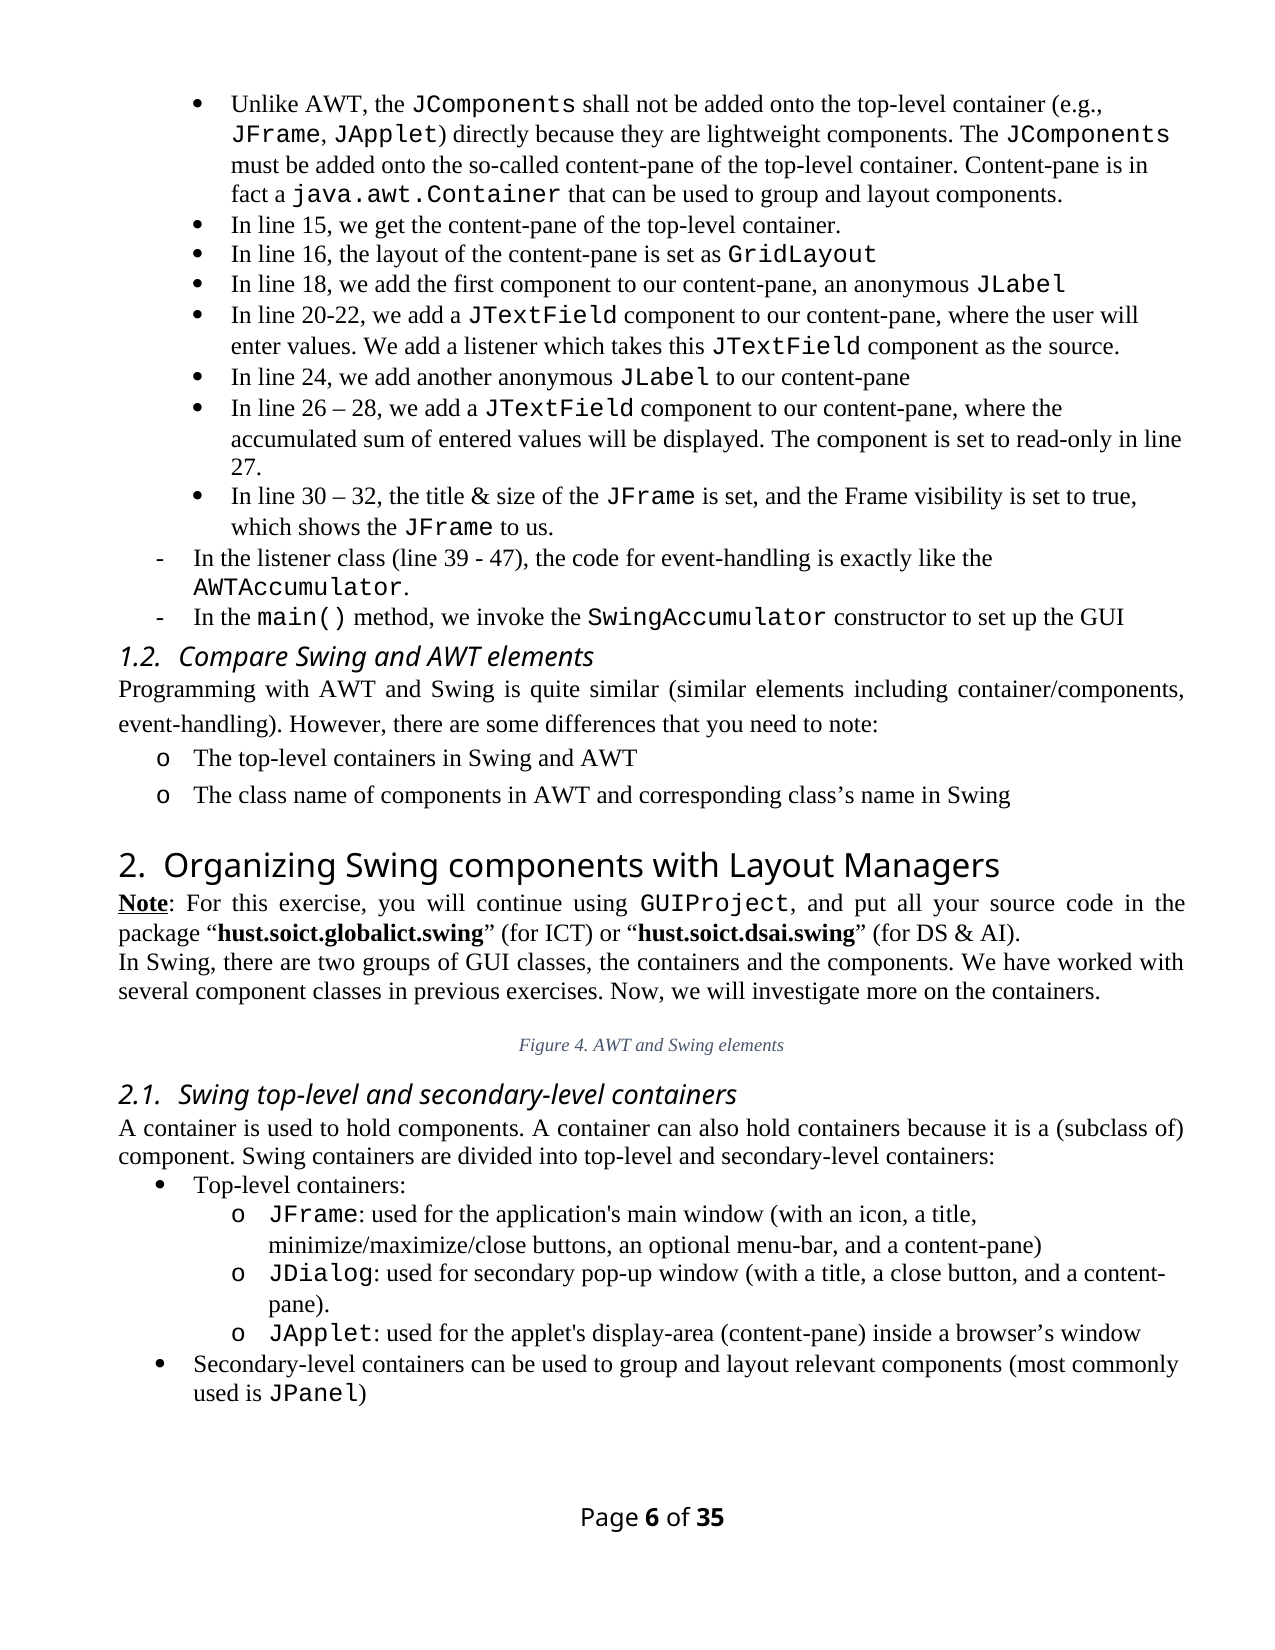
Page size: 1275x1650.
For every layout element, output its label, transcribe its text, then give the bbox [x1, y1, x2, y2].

list In the main() method, we invoke the SwingAccumulator constructor to set up the GUI [156, 602, 1186, 633]
text Note: For this exercise, you will continue using GUIProject, and put all your source code in the package “hust.soict.globalict.swing” (for ICT) or “hust.soict.dsai.swing” (for DS & AI). [118, 888, 1186, 947]
list In line 30 – 32, the title & size of the JFrame is set, and the Frame visibility is set to true, which shows the JFrame to us. [193, 481, 1186, 543]
list In line 26 – 28, we add a JTextField component to our content-pane, where the accumulated sum of entered values will be displayed. The component is set to read-only in line 27. [193, 393, 1186, 481]
list In line 20-22, we add a JTextField component to our content-pane, where the user will enter values. We add a listener which takes this JTextField component as the source. [193, 300, 1186, 362]
text Figure 4. AWT and Swing elements [118, 1033, 1186, 1055]
list JApplet: used for the applet's display-area (content-pane) inside a browser’s window [231, 1318, 1186, 1349]
list In the listener class (line 39 - 47), the code for event-handling is exactly like the AWTAccumulator. [156, 543, 1186, 602]
subtitle Organizing Swing components with Layout Managers [118, 842, 1186, 888]
list Secondary-level containers can be used to group and layout relevant components (most commonly used is JPanel) [156, 1349, 1186, 1408]
text A container is used to hold components. A container can also hold containers because it is a (subclass of) component. Swing containers are divided into top-level and secondary-level containers: [118, 1113, 1186, 1170]
text Programming with AWT and Swing is quite similar (similar elements including container/components, event-handling). However, there are some differences that you need to note: [118, 674, 1186, 737]
list JFrame: used for the application's main window (with an icon, a title, minimize/maximize/close buttons, an optional menu-bar, and a content-pane) [231, 1199, 1186, 1258]
list The top-level containers in Swing and AWT [156, 743, 1186, 774]
list The class name of components in AWT and corresponding class’s name in Swing [156, 780, 1186, 811]
list Top-level containers: [156, 1170, 1186, 1199]
list JDialog: used for secondary pop-up window (with a title, a close button, and a content-pane). [231, 1258, 1186, 1318]
list In line 18, we add the first component to our content-pane, an anonymous JLabel [193, 269, 1186, 300]
list In line 16, the layout of the content-pane is set as GridLayout [193, 239, 1186, 269]
subtitle Swing top-level and secondary-level containers [118, 1076, 1186, 1113]
text In Swing, there are two groups of GUI classes, the containers and the components. We have worked with several component classes in previous exercises. Now, we will investigate more on the containers. [118, 947, 1186, 1005]
list Unlike AWT, the JComponents shall not be added onto the top-level container (e.g., JFrame, JApplet) directly because they are lightweight components. The JComponents must be added onto the so-called content-pane of the top-level container. Content-pane is in fact a java.awt.Container that can be used to group and layout components. [193, 89, 1186, 210]
subtitle Compare Swing and AWT elements [118, 637, 1186, 674]
list In line 24, we add another anonymous JLabel to our content-pane [193, 362, 1186, 393]
list In line 15, we get the content-pane of the top-level container. [193, 210, 1186, 239]
